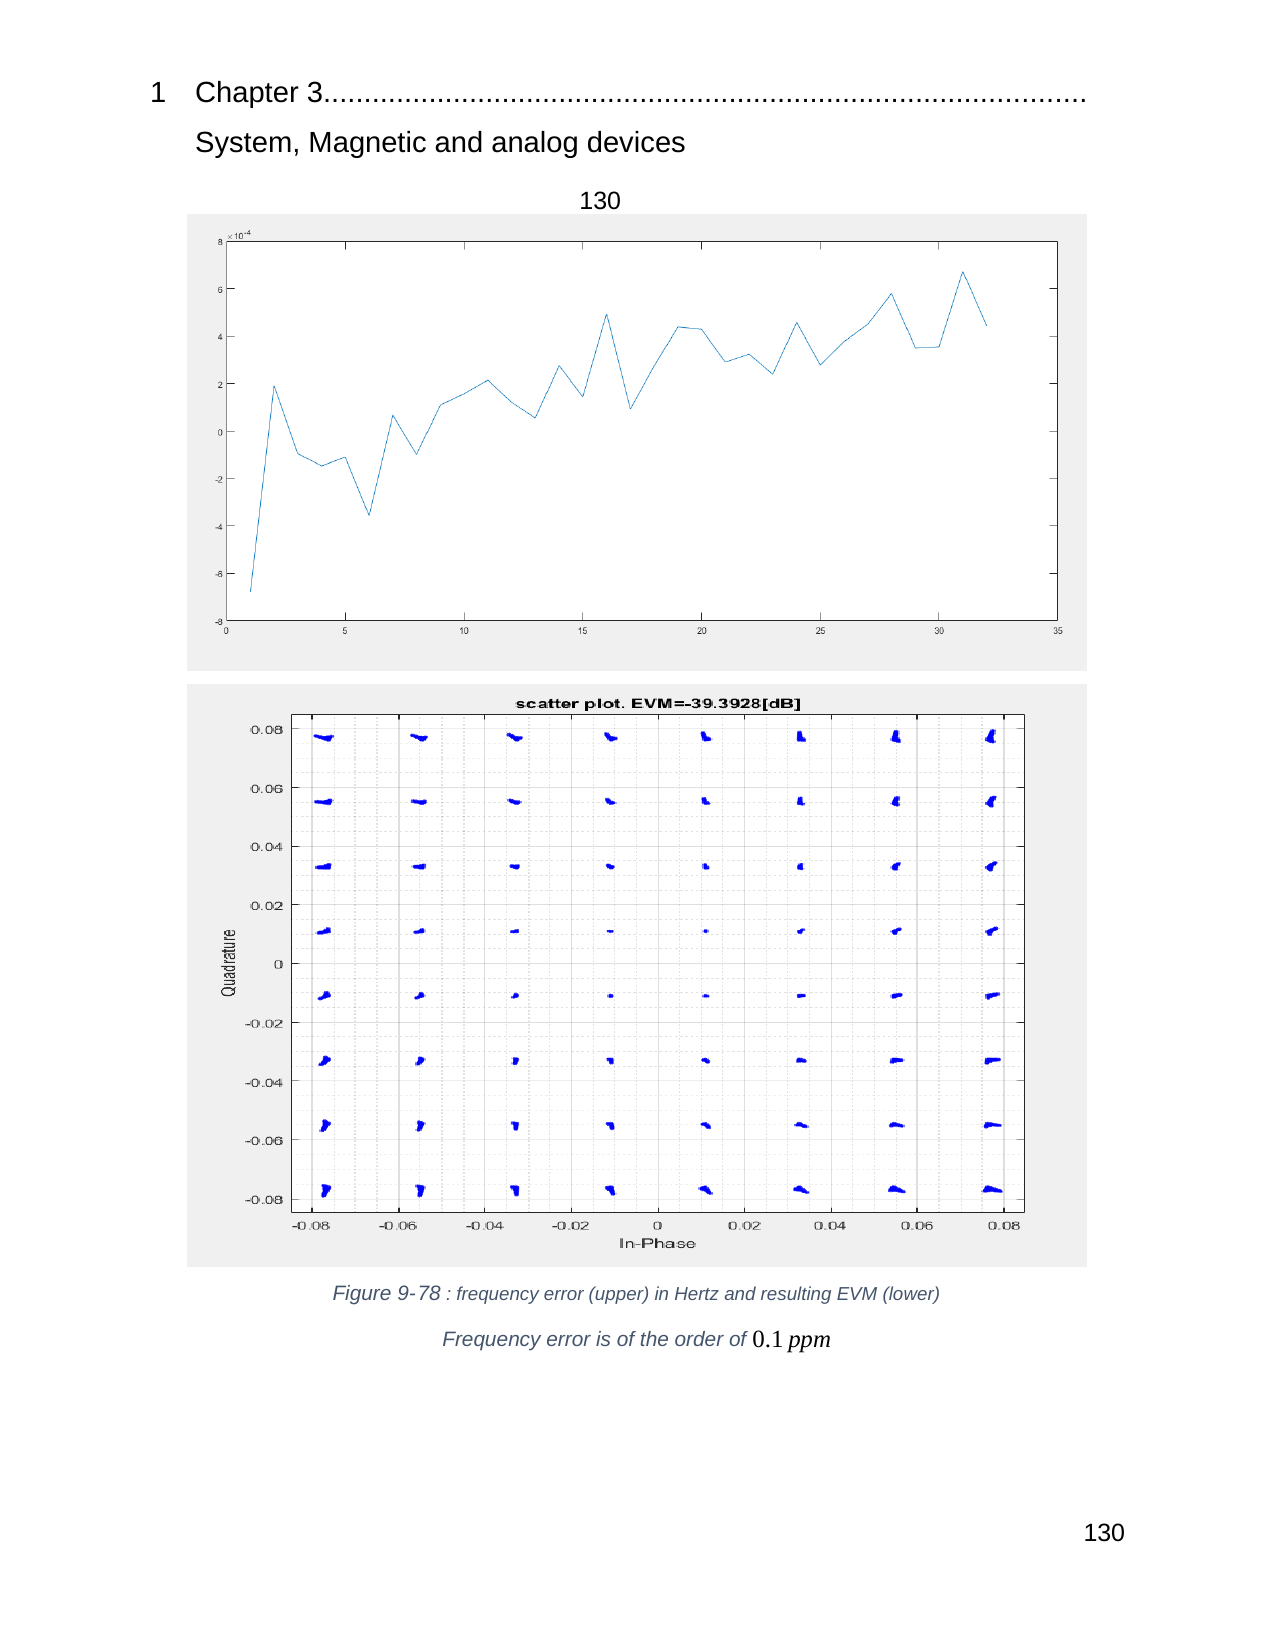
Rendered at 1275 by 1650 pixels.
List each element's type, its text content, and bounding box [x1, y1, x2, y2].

picture [187, 214, 1087, 671]
table_cell [150, 684, 1124, 1281]
picture [187, 684, 1087, 1267]
table_header [150, 215, 1124, 684]
table_cell Figure ‎9-3 : frequency error (upper) in Hertz and resulting EVM (lower) Frequency error is of the order of [150, 1281, 1124, 1374]
